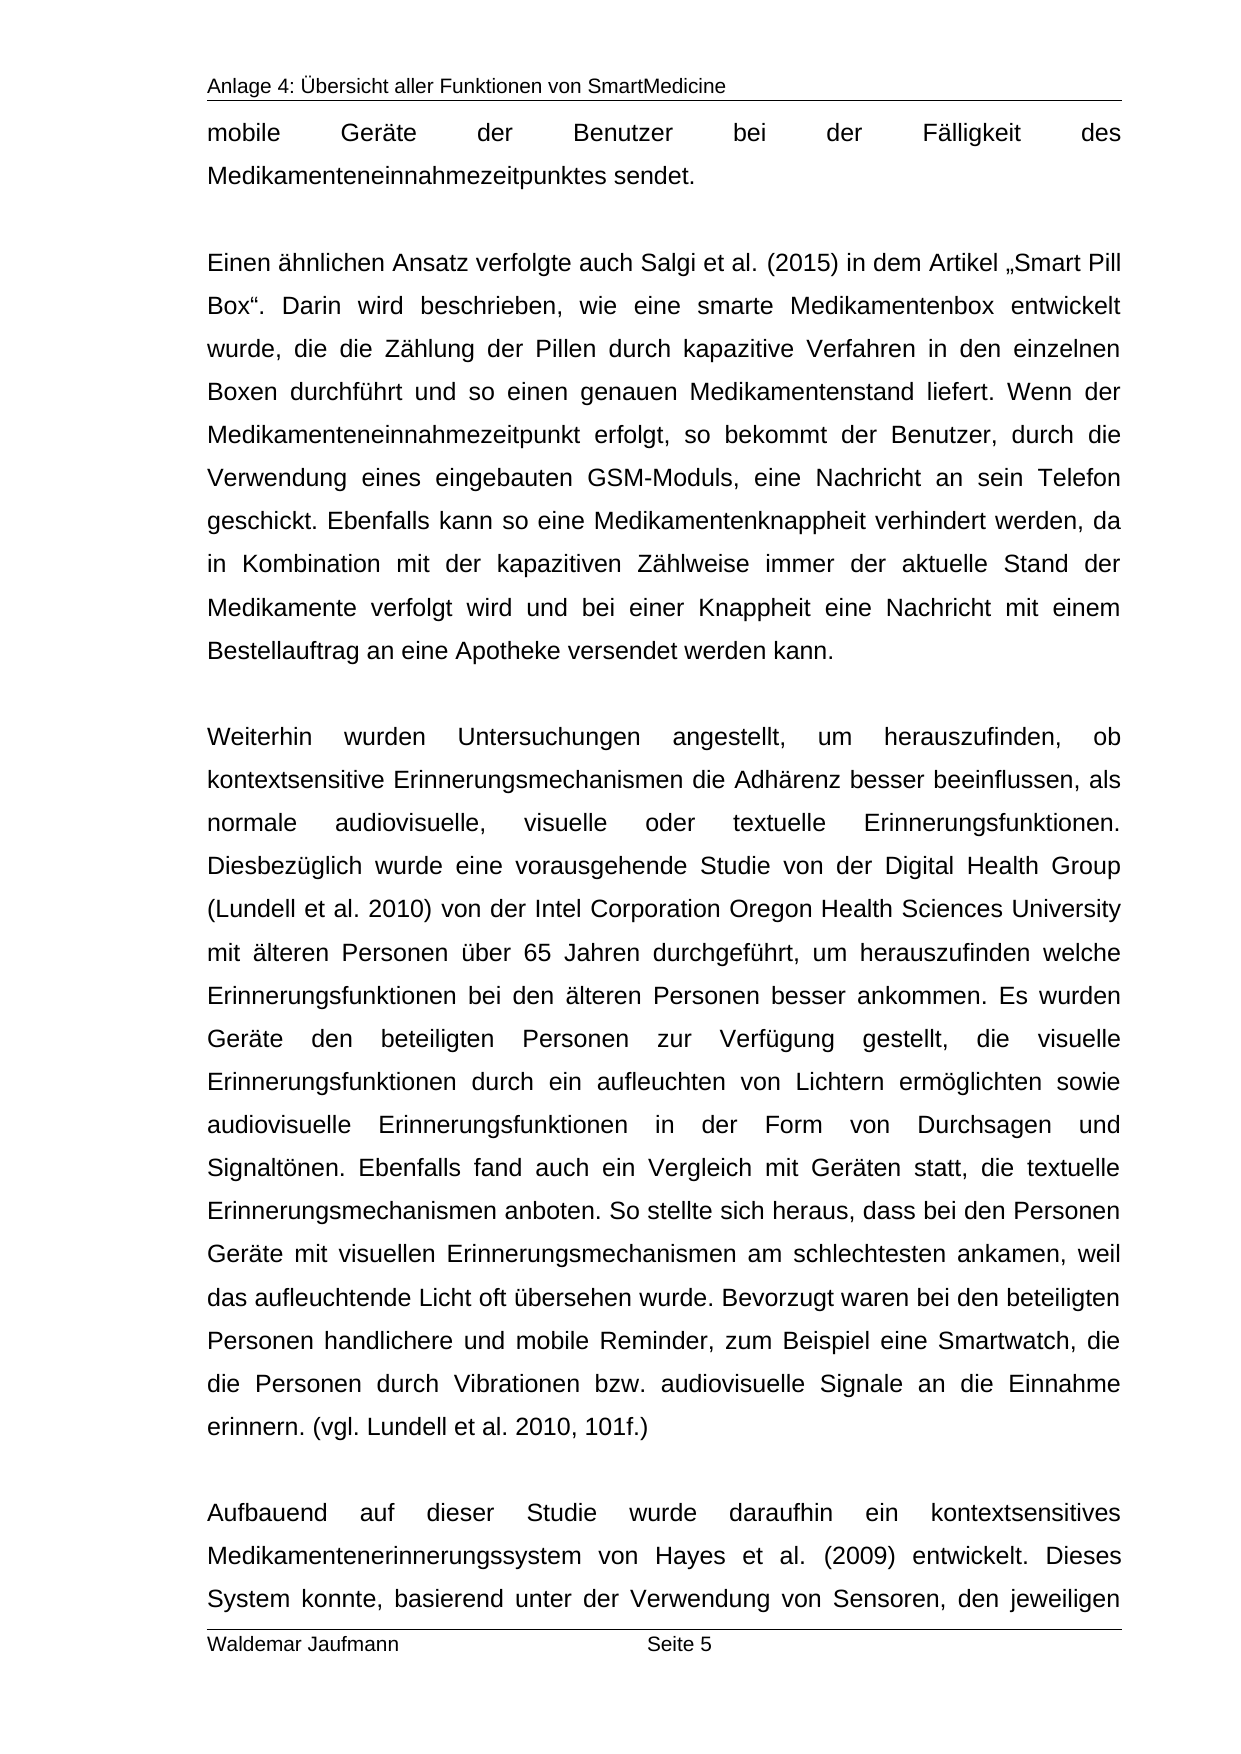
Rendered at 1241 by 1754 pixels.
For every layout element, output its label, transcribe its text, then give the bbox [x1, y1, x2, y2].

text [207, 118, 1122, 190]
text Weiterhin wurden Untersuchungen angestellt, um herauszufinden, ob kontextsensitive Erinnerungsmechanismen die Adhärenz besser beeinflussen, als normale audiovisuelle, visuelle oder textuelle Erinnerungsfunktionen. Diesbezüglich wurde eine vorausgehende Studie von der Digital Health Group (Lundell et al. 2010) von der Intel Corporation Oregon Health Sciences University mit älteren Personen über 65 Jahren durchgeführt, um herauszufinden welche Erinnerungsfunktionen bei den älteren Personen besser ankommen. Es wurden Geräte den beteiligten Personen zur Verfügung gestellt, die visuelle Erinnerungsfunktionen durch ein aufleuchten von Lichtern ermöglichten sowie audiovisuelle Erinnerungsfunktionen in der Form von Durchsagen und Signaltönen. Ebenfalls fand auch ein Vergleich mit Geräten statt, die textuelle Erinnerungsmechanismen anboten. So stellte sich heraus, dass bei den Personen Geräte mit visuellen Erinnerungsmechanismen am schlechtesten ankamen, weil das aufleuchtende Licht oft übersehen wurde. Bevorzugt waren bei den beteiligten Personen handlichere und mobile Reminder, zum Beispiel eine Smartwatch, die die Personen durch Vibrationen bzw. audiovisuelle Signale an die Einnahme erinnern. (vgl. Lundell et al. 2010, 101f.) [207, 722, 1122, 1441]
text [207, 1498, 1122, 1613]
text Einen ähnlichen Ansatz verfolgte auch Salgi et al. (2015) in dem Artikel „Smart Pill Box“. Darin wird beschrieben, wie eine smarte Medikamentenbox entwickelt wurde, die die Zählung der Pillen durch kapazitive Verfahren in den einzelnen Boxen durchführt und so einen genauen Medikamentenstand liefert. Wenn der Medikamenteneinnahmezeitpunkt erfolgt, so bekommt der Benutzer, durch die Verwendung eines eingebauten GSM-Moduls, eine Nachricht an sein Telefon geschickt. Ebenfalls kann so eine Medikamentenknappheit verhindert werden, da in Kombination mit der kapazitiven Zählweise immer der aktuelle Stand der Medikamente verfolgt wird und bei einer Knappheit eine Nachricht mit einem Bestellauftrag an eine Apotheke versendet werden kann. [207, 247, 1122, 664]
